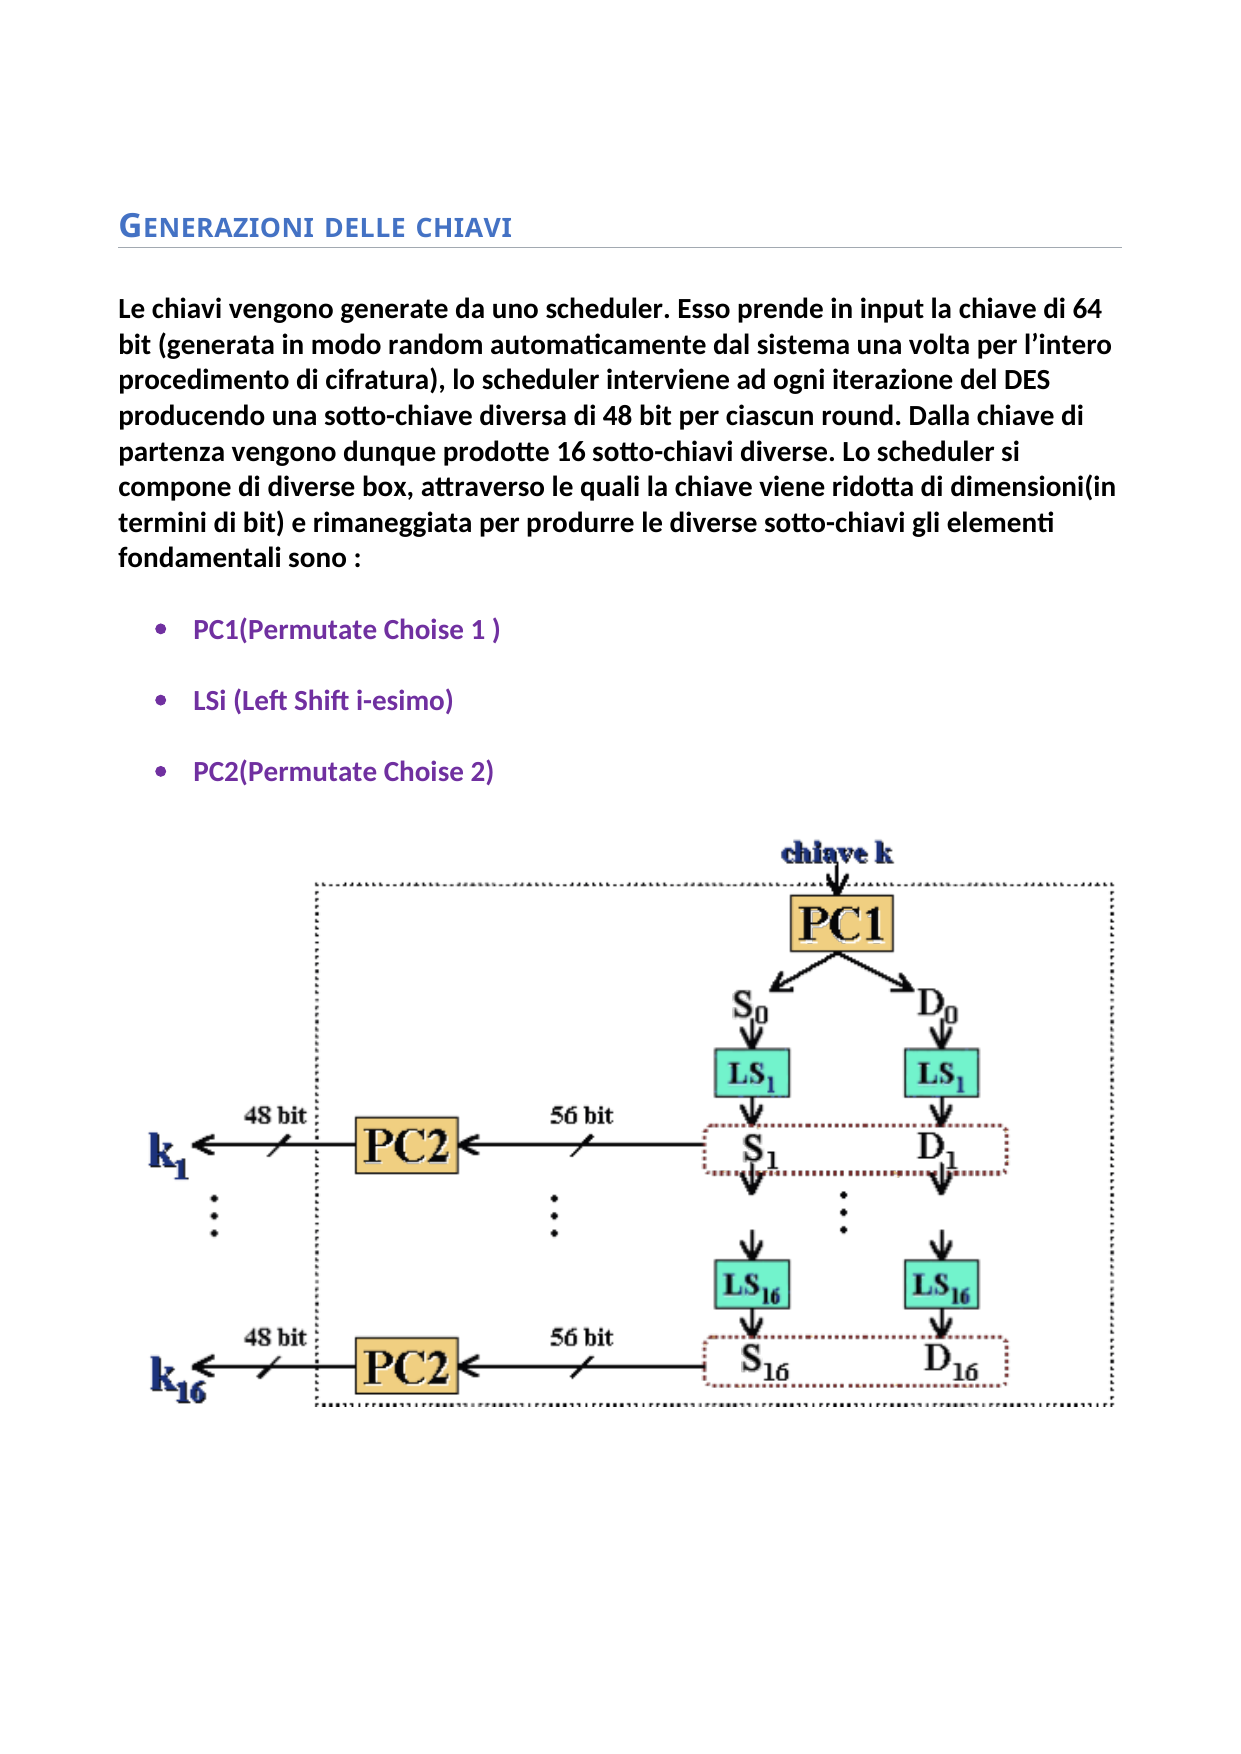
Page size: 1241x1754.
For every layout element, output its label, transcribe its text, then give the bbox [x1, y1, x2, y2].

list LSi (Left Shift i-esimo) [156, 682, 1122, 718]
list PC2(Permutate Choise 2) [156, 753, 1122, 789]
picture [118, 824, 1123, 1407]
list PC1(Permutate Choise 1 ) [156, 611, 1122, 646]
subtitle Generazioni delle chiavi [118, 201, 1122, 247]
text Le chiavi vengono generate da uno scheduler. Esso prende in input la chiave di 64 bit (generata in modo random automaticamente dal sistema una volta per l’intero procedimento di cifratura), lo scheduler interviene ad ogni iterazione del DES producendo una sotto-chiave diversa di 48 bit per ciascun round. Dalla chiave di partenza vengono dunque prodotte 16 sotto-chiavi diverse. Lo scheduler si compone di diverse box, attraverso le quali la chiave viene ridotta di dimensioni(in termini di bit) e rimaneggiata per produrre le diverse sotto-chiavi gli elementi fondamentali sono : [118, 290, 1122, 575]
